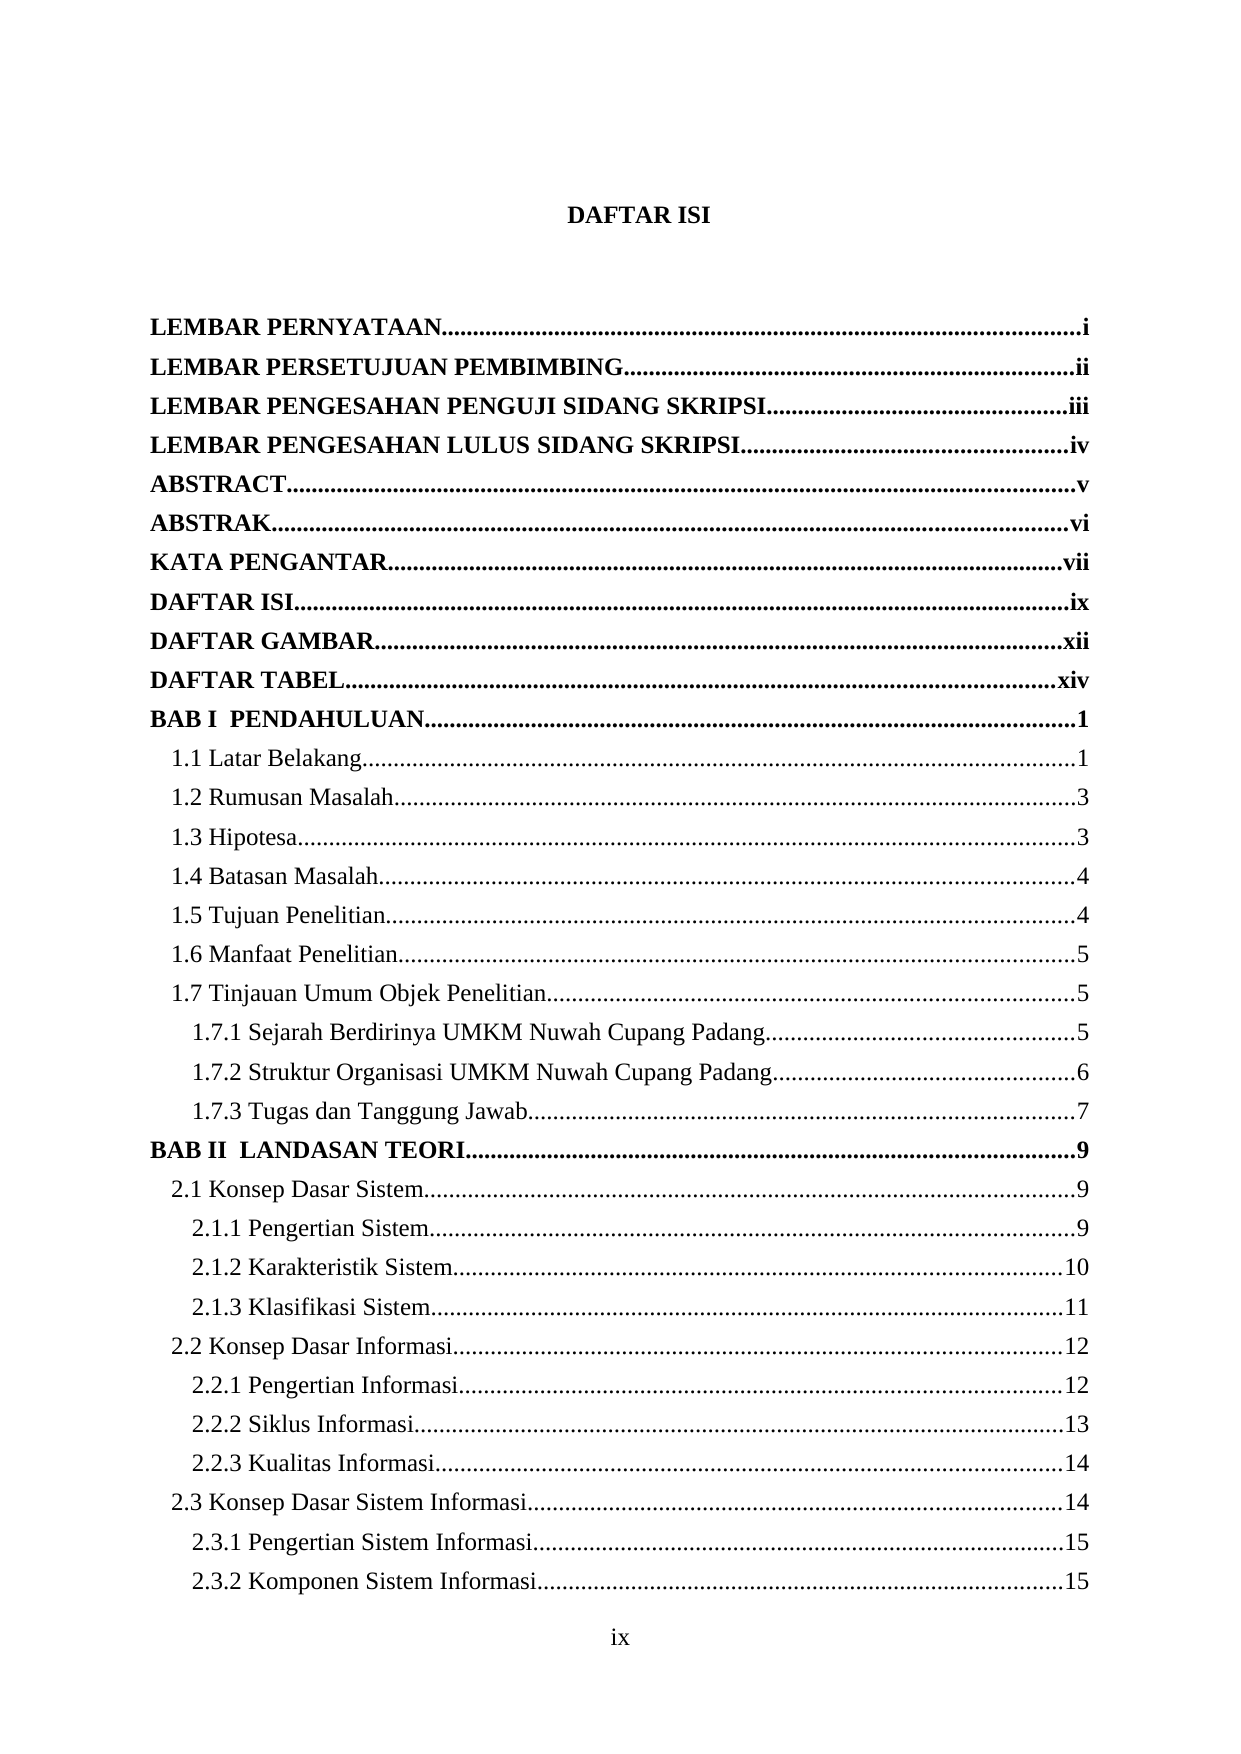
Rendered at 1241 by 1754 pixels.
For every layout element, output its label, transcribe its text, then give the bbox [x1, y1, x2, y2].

subtitle DAFTAR ISI [187, 200, 1090, 229]
